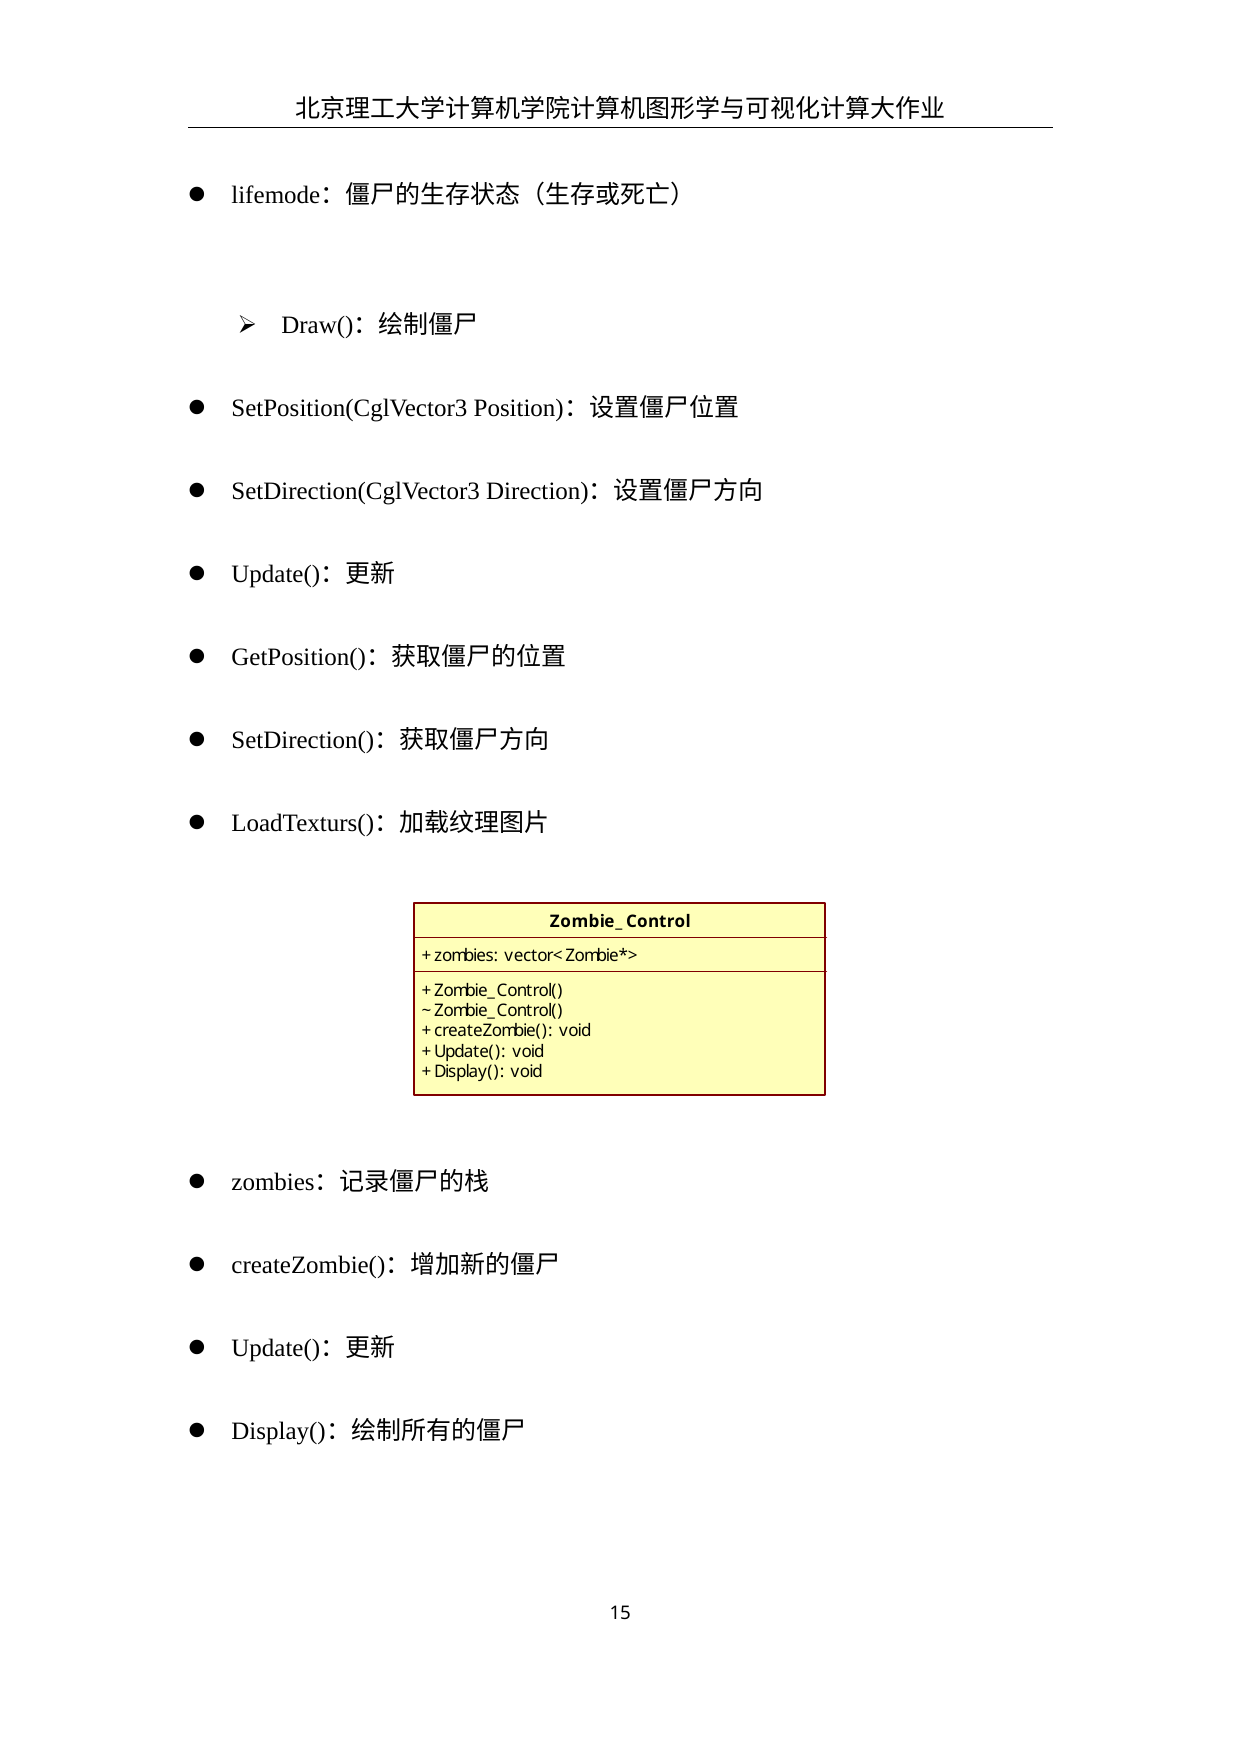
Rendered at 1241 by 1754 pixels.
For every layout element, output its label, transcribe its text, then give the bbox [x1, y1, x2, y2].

list Update()：更新 [187, 1313, 1053, 1378]
list createZombie()：增加新的僵尸 [187, 1230, 1053, 1295]
list SetDirection()：获取僵尸方向 [187, 705, 1053, 770]
list lifemode：僵尸的生存状态（生存或死亡） [187, 160, 1053, 225]
list Display()：绘制所有的僵尸 [187, 1396, 1053, 1461]
list LoadTexturs()：加载纹理图片 [187, 788, 1053, 853]
list SetPosition(CglVector3 Position)：设置僵尸位置 [187, 373, 1053, 438]
list zombies：记录僵尸的栈 [187, 1147, 1053, 1212]
list GetPosition()：获取僵尸的位置 [187, 622, 1053, 687]
list Draw()：绘制僵尸 [237, 290, 1053, 355]
list Update()：更新 [187, 539, 1053, 604]
list SetDirection(CglVector3 Direction)：设置僵尸方向 [187, 456, 1053, 521]
